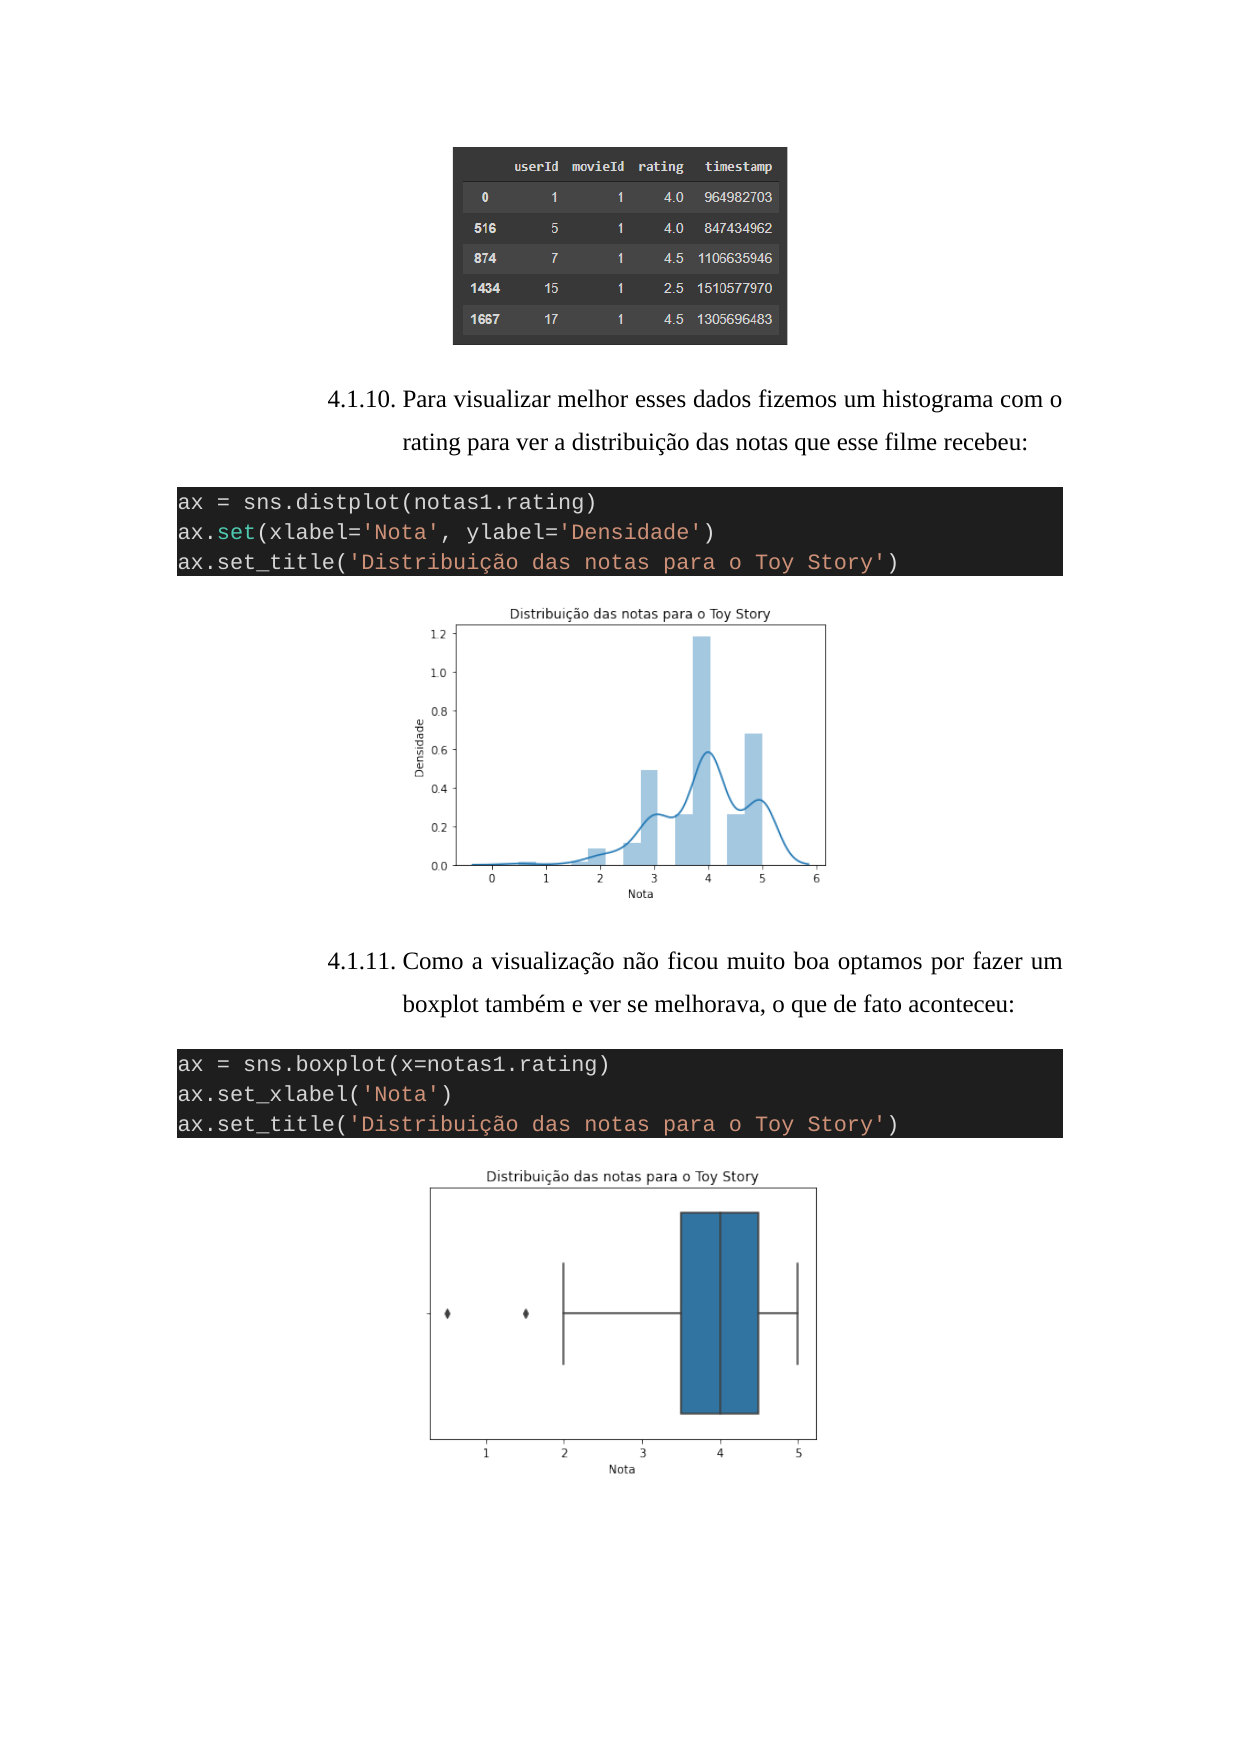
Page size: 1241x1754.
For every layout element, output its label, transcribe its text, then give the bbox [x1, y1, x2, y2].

list Como a visualização não ficou muito boa optamos por fazer um boxplot também e ver se melhorava, o que de fato aconteceu: [327, 946, 1063, 1018]
picture [417, 1162, 823, 1483]
list Para visualizar melhor esses dados fizemos um histograma com o rating para ver a distribuição das notas que esse filme recebeu: [327, 384, 1063, 456]
picture [407, 600, 833, 907]
text ax.set_xlabel('Nota') [177, 1078, 1063, 1108]
text ax.set_title('Distribuição das notas para o Toy Story') [177, 546, 1063, 576]
text ax.set_title('Distribuição das notas para o Toy Story') [177, 1108, 1063, 1138]
text ax = sns.boxplot(x=notas1.rating) [177, 1049, 1063, 1078]
picture [452, 147, 788, 345]
text ax = sns.distplot(notas1.rating) [177, 487, 1063, 516]
text ax.set(xlabel='Nota', ylabel='Densidade') [177, 516, 1063, 546]
